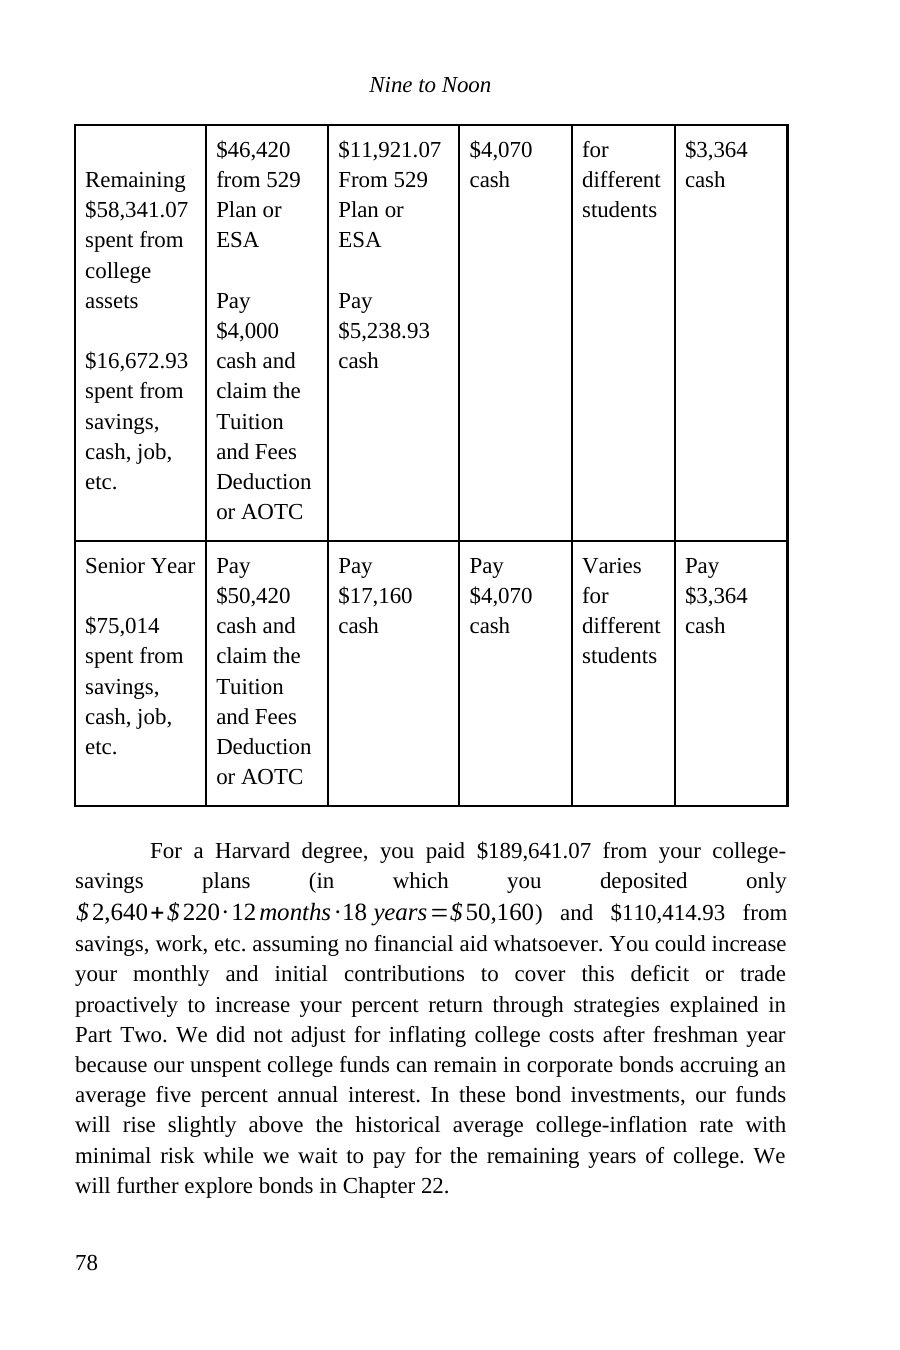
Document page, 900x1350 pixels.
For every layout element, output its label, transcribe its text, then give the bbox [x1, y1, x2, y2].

table_cell Varies for different students [573, 126, 674, 539]
table_cell Senior Year $75,014 spent from savings, cash, job, etc. [76, 542, 205, 804]
text For a Harvard degree, you paid $189,641.07 from your college-savings plans (in which you deposited only ) and $110,414.93 from savings, work, etc. assuming no financial aid whatsoever. You could increase your monthly and initial contributions to cover this deficit or trade proactively to increase your percent return through strategies explained in Part Two. We did not adjust for inflating college costs after freshman year because our unspent college funds can remain in corporate bonds accruing an average five percent annual interest. In these bond investments, our funds will rise slightly above the historical average college-inflation rate with minimal risk while we wait to pay for the remaining years of college. We will further explore bonds in Chapter 22. [75, 837, 787, 1198]
table_cell Pay $50,420 cash and claim the Tuition and Fees Deduction or AOTC [207, 542, 327, 804]
table_cell Pay $17,160 cash [329, 542, 458, 804]
table_cell Varies for different students [573, 542, 674, 804]
table_cell Pay $46,420 from 529 Plan or ESA Pay $4,000 cash and claim the Tuition and Fees Deduction or AOTC [207, 126, 327, 539]
table_cell Junior Year Remaining $58,341.07 spent from college assets $16,672.93 spent from savings, cash, job, etc. [76, 126, 205, 539]
table_cell Pay $3,364 cash [676, 126, 786, 539]
table_cell Pay $4,070 cash [460, 126, 571, 539]
table_cell Pay $3,364 cash [676, 542, 786, 804]
table_cell Pay $4,070 cash [460, 542, 571, 804]
table_cell Pay $11,921.07 From 529 Plan or ESA Pay $5,238.93 cash [329, 126, 458, 539]
